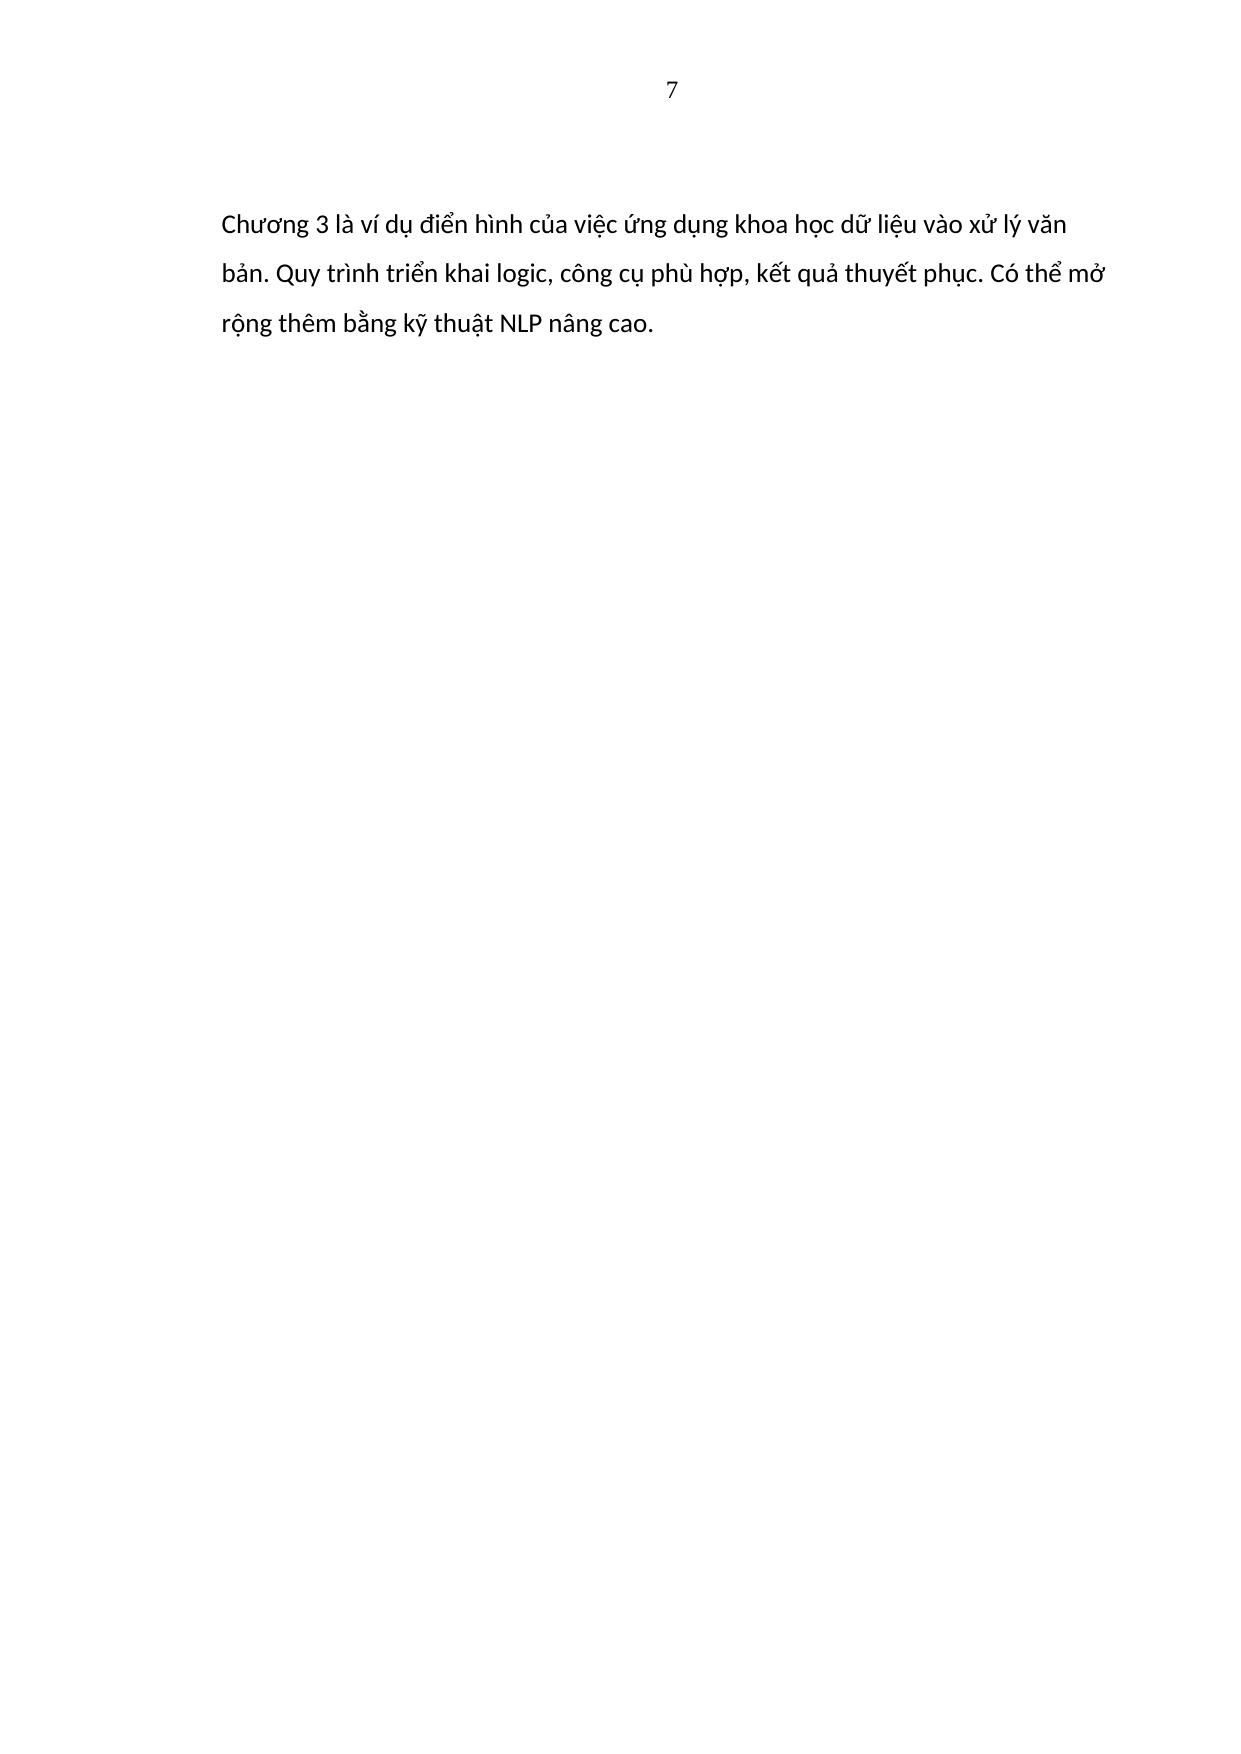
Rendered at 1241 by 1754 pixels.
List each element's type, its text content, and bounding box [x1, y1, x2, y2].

text Chương 3 là ví dụ điển hình của việc ứng dụng khoa học dữ liệu vào xử lý văn bản. Quy trình triển khai logic, công cụ phù hợp, kết quả thuyết phục. Có thể mở rộng thêm bằng kỹ thuật NLP nâng cao. [221, 207, 1122, 339]
